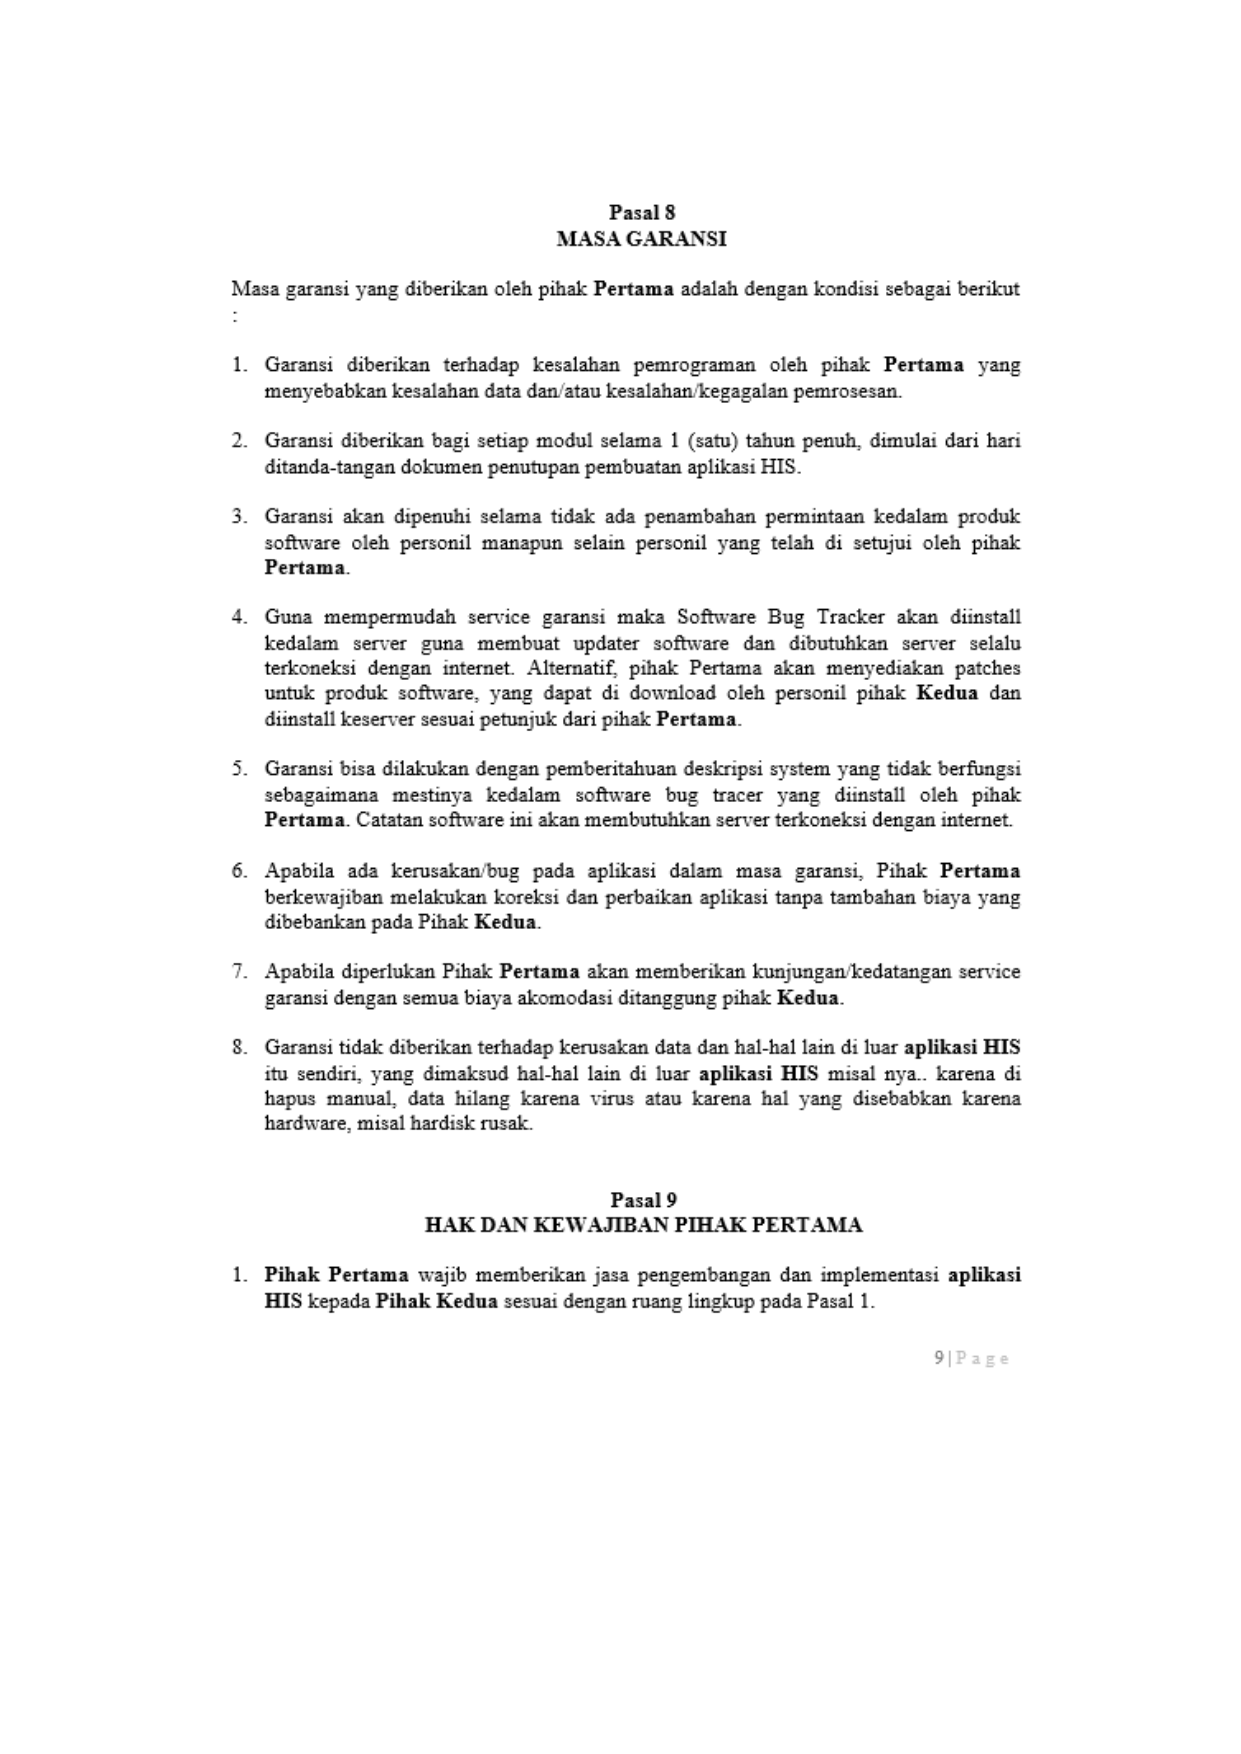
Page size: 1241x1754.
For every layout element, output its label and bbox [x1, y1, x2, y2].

picture [150, 150, 1124, 1384]
